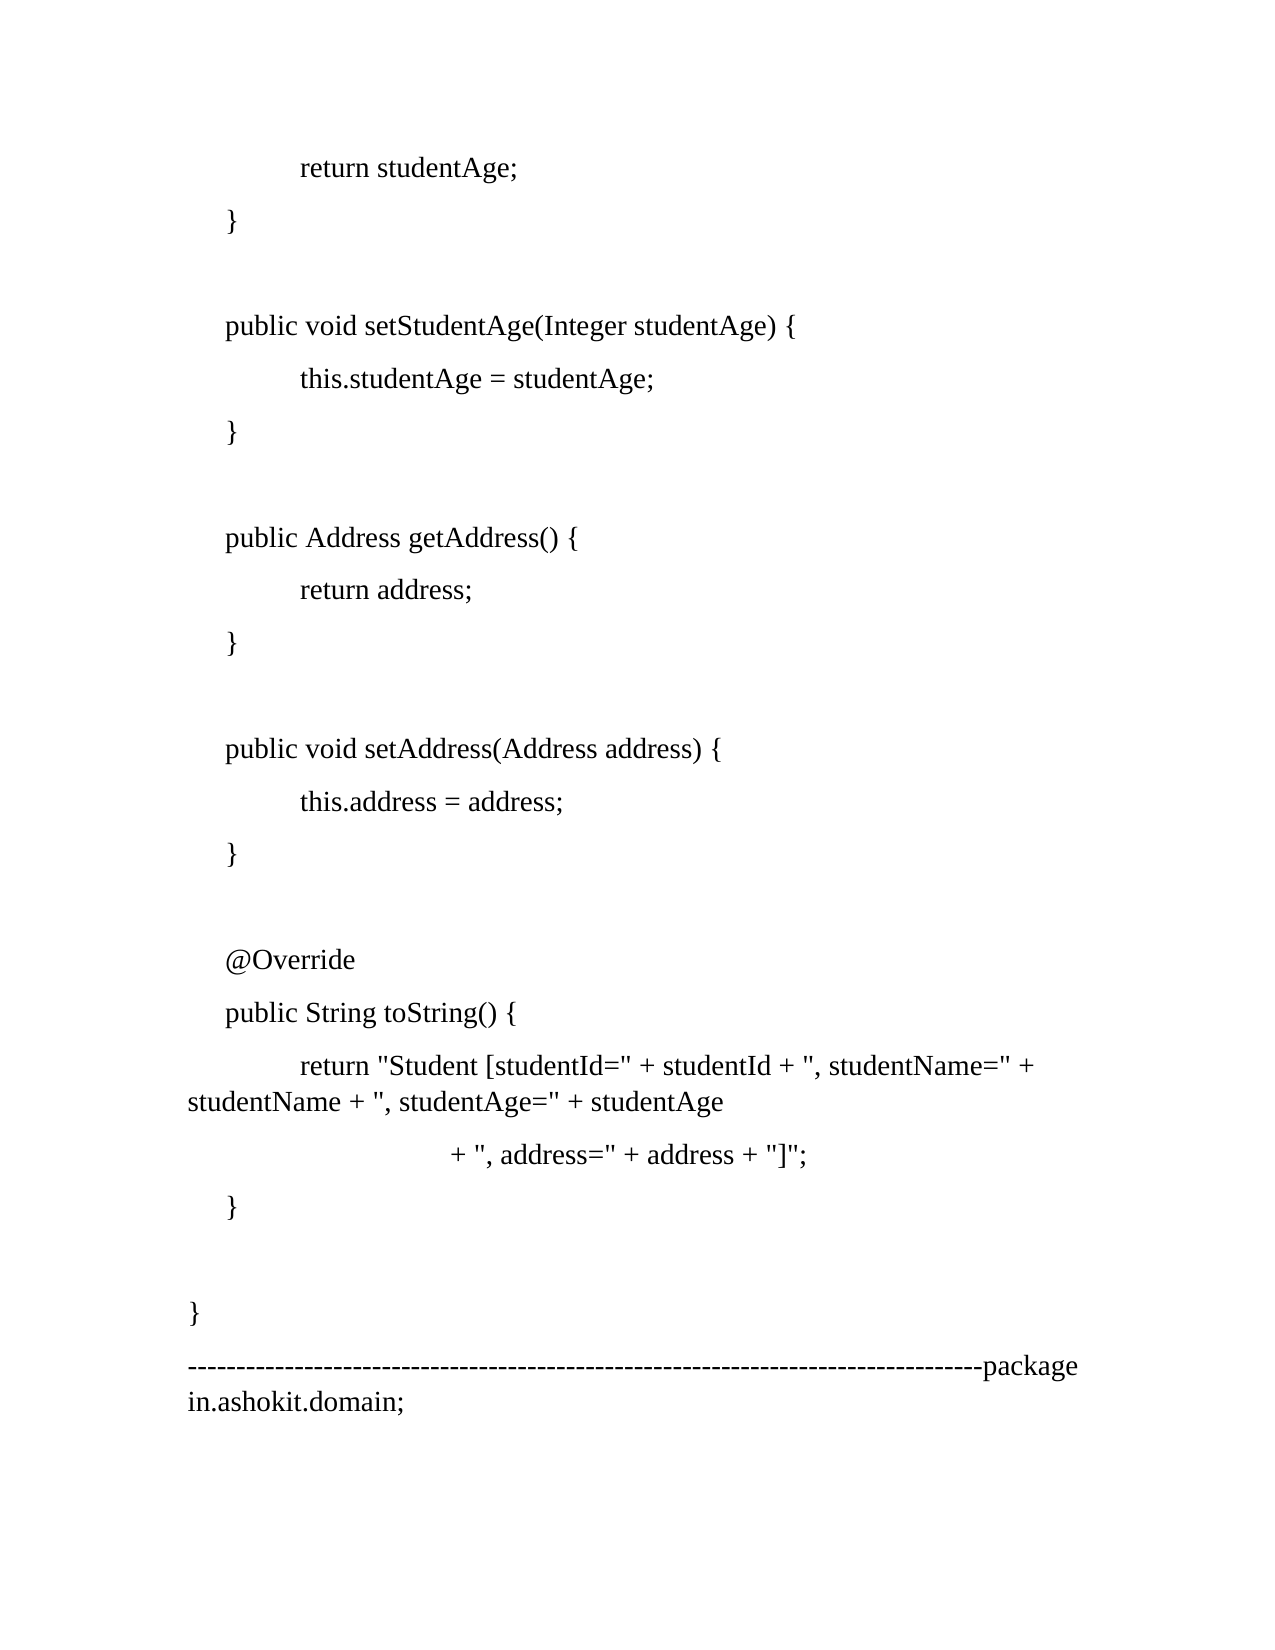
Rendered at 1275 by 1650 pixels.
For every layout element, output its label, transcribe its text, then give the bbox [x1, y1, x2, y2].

text public void setStudentAge(Integer studentAge) { [187, 308, 1125, 342]
text this.studentAge = studentAge; [187, 361, 1125, 395]
text } [187, 203, 1125, 236]
text this.address = address; [187, 784, 1125, 817]
text @Override [187, 942, 1125, 976]
text } [187, 837, 1125, 870]
text } [187, 414, 1125, 448]
text public Address getAddress() { [187, 520, 1125, 553]
text public void setAddress(Address address) { [187, 731, 1125, 764]
text ----------------------------------------------------------------------------------package in.ashokit.domain; [187, 1348, 1125, 1418]
text return "Student [studentId=" + studentId + ", studentName=" + studentName + ", studentAge=" + studentAge [187, 1048, 1125, 1117]
text } [187, 1295, 1125, 1329]
text + ", address=" + address + "]"; [187, 1137, 1125, 1170]
text return studentAge; [187, 150, 1125, 183]
text } [187, 625, 1125, 659]
text public String toString() { [187, 995, 1125, 1028]
text } [187, 1189, 1125, 1223]
text return address; [187, 572, 1125, 606]
